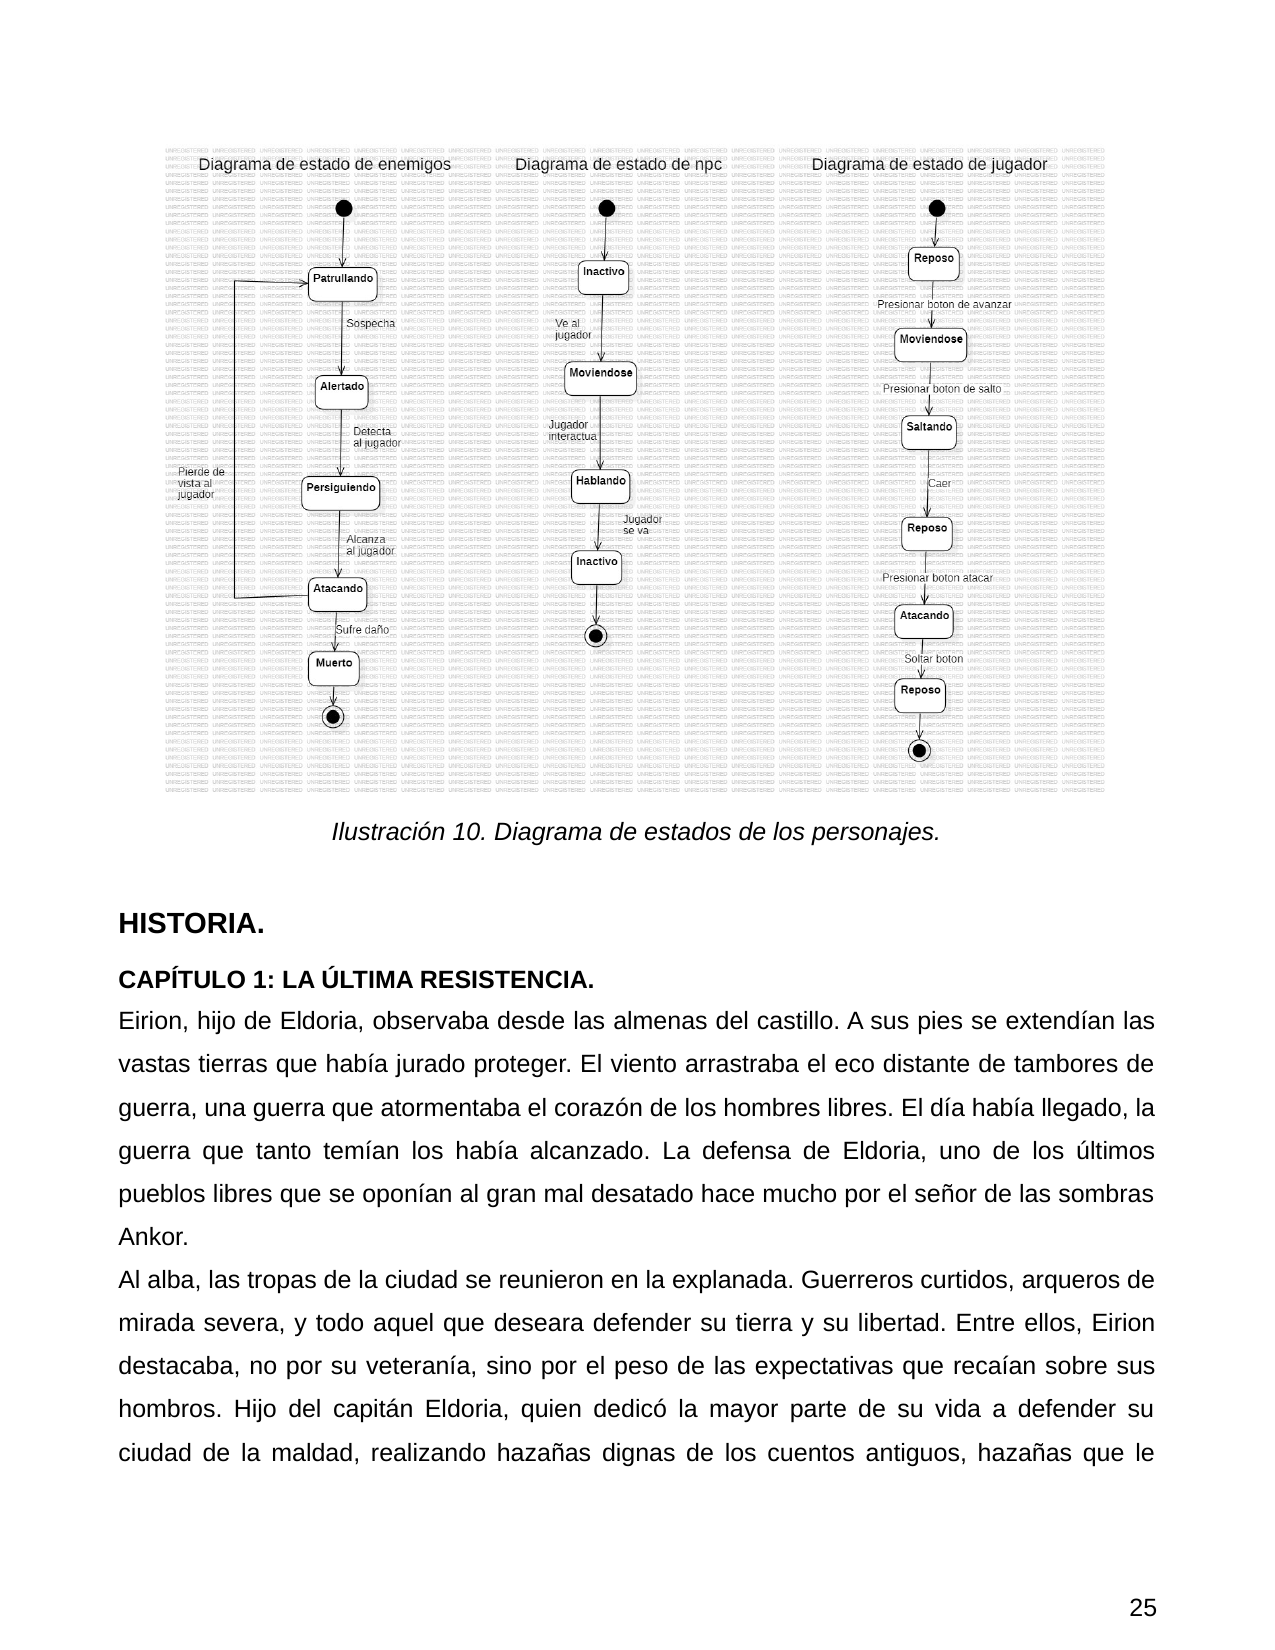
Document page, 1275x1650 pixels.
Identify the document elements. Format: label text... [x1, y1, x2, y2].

text Eirion, hijo de Eldoria, observaba desde las almenas del castillo. A sus pies se extendían las vastas tierras que había jurado proteger. El viento arrastraba el eco distante de tambores de guerra, una guerra que atormentaba el corazón de los hombres libres. El día había llegado, la guerra que tanto temían los había alcanzado. La defensa de Eldoria, uno de los últimos pueblos libres que se oponían al gran mal desatado hace mucho por el señor de las sombras Ankor. [118, 1006, 1157, 1251]
subtitle CAPÍTULO 1: LA ÚLTIMA RESISTENCIA. [118, 965, 1157, 994]
picture [165, 144, 1107, 792]
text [118, 1265, 1157, 1466]
